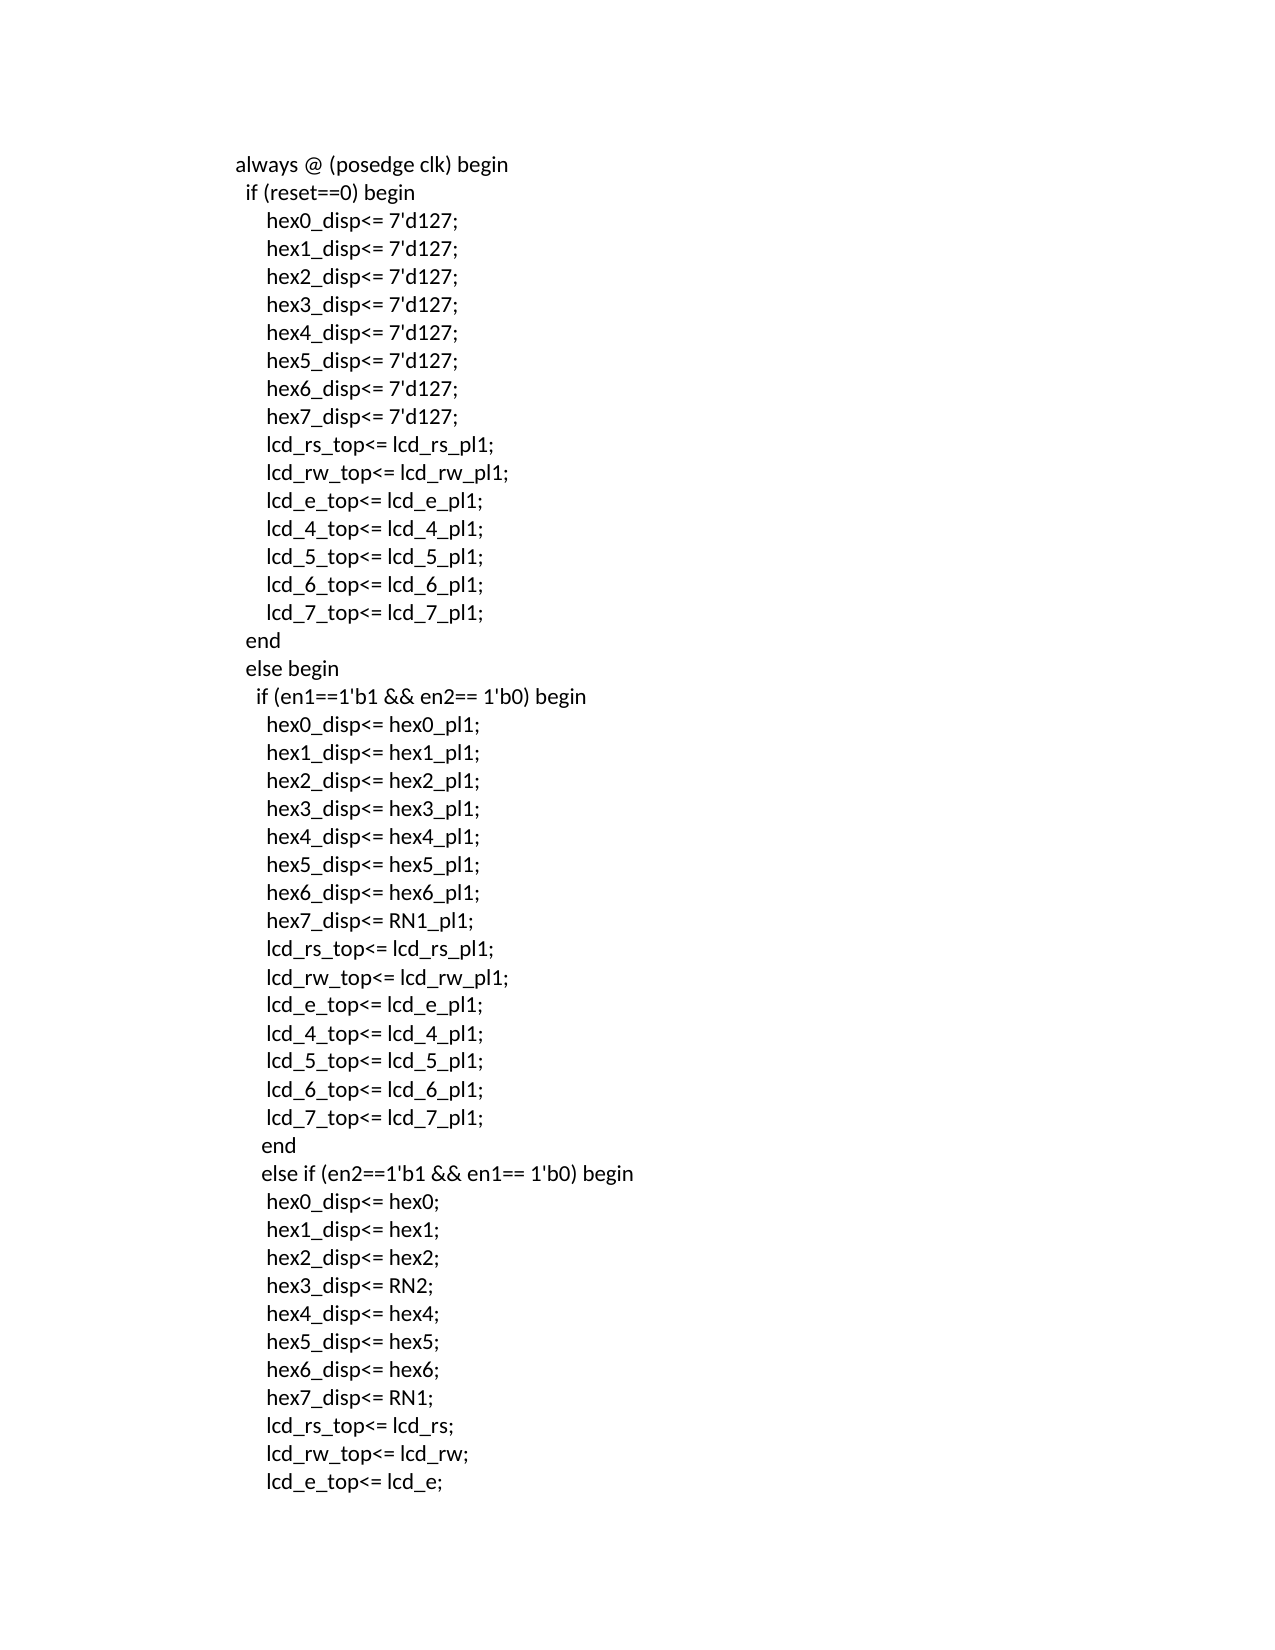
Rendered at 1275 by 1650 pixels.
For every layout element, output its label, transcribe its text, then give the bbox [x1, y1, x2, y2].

list hex6_disp<= hex6_pl1; [225, 878, 1270, 907]
list hex7_disp<= RN1_pl1; [225, 907, 1270, 934]
list lcd_rs_top<= lcd_rs_pl1; [225, 934, 1270, 963]
list hex1_disp<= hex1; [225, 1215, 1270, 1243]
list lcd_e_top<= lcd_e_pl1; [225, 991, 1270, 1019]
list lcd_6_top<= lcd_6_pl1; [225, 570, 1270, 598]
list lcd_rs_top<= lcd_rs_pl1; [225, 430, 1270, 458]
list hex3_disp<= RN2; [225, 1271, 1270, 1299]
list hex7_disp<= 7'd127; [225, 402, 1270, 430]
list hex7_disp<= RN1; [225, 1383, 1270, 1411]
list lcd_7_top<= lcd_7_pl1; [225, 598, 1270, 626]
list hex4_disp<= hex4; [225, 1299, 1270, 1327]
list if (en1==1'b1 && en2== 1'b0) begin [225, 682, 1270, 710]
list hex1_disp<= hex1_pl1; [225, 738, 1270, 766]
list lcd_rs_top<= lcd_rs; [225, 1411, 1270, 1439]
list lcd_6_top<= lcd_6_pl1; [225, 1075, 1270, 1103]
list end [225, 1131, 1270, 1159]
list hex2_disp<= hex2; [225, 1243, 1270, 1271]
list hex6_disp<= 7'd127; [225, 374, 1270, 402]
list hex5_disp<= 7'd127; [225, 346, 1270, 374]
list hex5_disp<= hex5; [225, 1327, 1270, 1355]
list hex0_disp<= 7'd127; [225, 206, 1270, 234]
list hex6_disp<= hex6; [225, 1355, 1270, 1383]
list lcd_rw_top<= lcd_rw_pl1; [225, 963, 1270, 991]
list lcd_5_top<= lcd_5_pl1; [225, 1047, 1270, 1075]
list hex4_disp<= hex4_pl1; [225, 822, 1270, 851]
list lcd_4_top<= lcd_4_pl1; [225, 514, 1270, 542]
list always @ (posedge clk) begin [225, 150, 1270, 178]
list hex0_disp<= hex0; [225, 1187, 1270, 1215]
list hex1_disp<= 7'd127; [225, 234, 1270, 262]
list else if (en2==1'b1 && en1== 1'b0) begin [225, 1159, 1270, 1187]
list hex3_disp<= 7'd127; [225, 290, 1270, 318]
list lcd_e_top<= lcd_e; [225, 1467, 1270, 1495]
list lcd_4_top<= lcd_4_pl1; [225, 1019, 1270, 1047]
list else begin [225, 654, 1270, 682]
list lcd_e_top<= lcd_e_pl1; [225, 486, 1270, 514]
list lcd_rw_top<= lcd_rw; [225, 1439, 1270, 1467]
list lcd_7_top<= lcd_7_pl1; [225, 1103, 1270, 1131]
list hex4_disp<= 7'd127; [225, 318, 1270, 346]
list hex0_disp<= hex0_pl1; [225, 710, 1270, 738]
list hex3_disp<= hex3_pl1; [225, 794, 1270, 822]
list hex2_disp<= hex2_pl1; [225, 766, 1270, 794]
list hex2_disp<= 7'd127; [225, 262, 1270, 290]
list end [225, 626, 1270, 654]
list if (reset==0) begin [225, 178, 1270, 206]
list lcd_rw_top<= lcd_rw_pl1; [225, 458, 1270, 486]
list lcd_5_top<= lcd_5_pl1; [225, 542, 1270, 570]
list hex5_disp<= hex5_pl1; [225, 851, 1270, 878]
